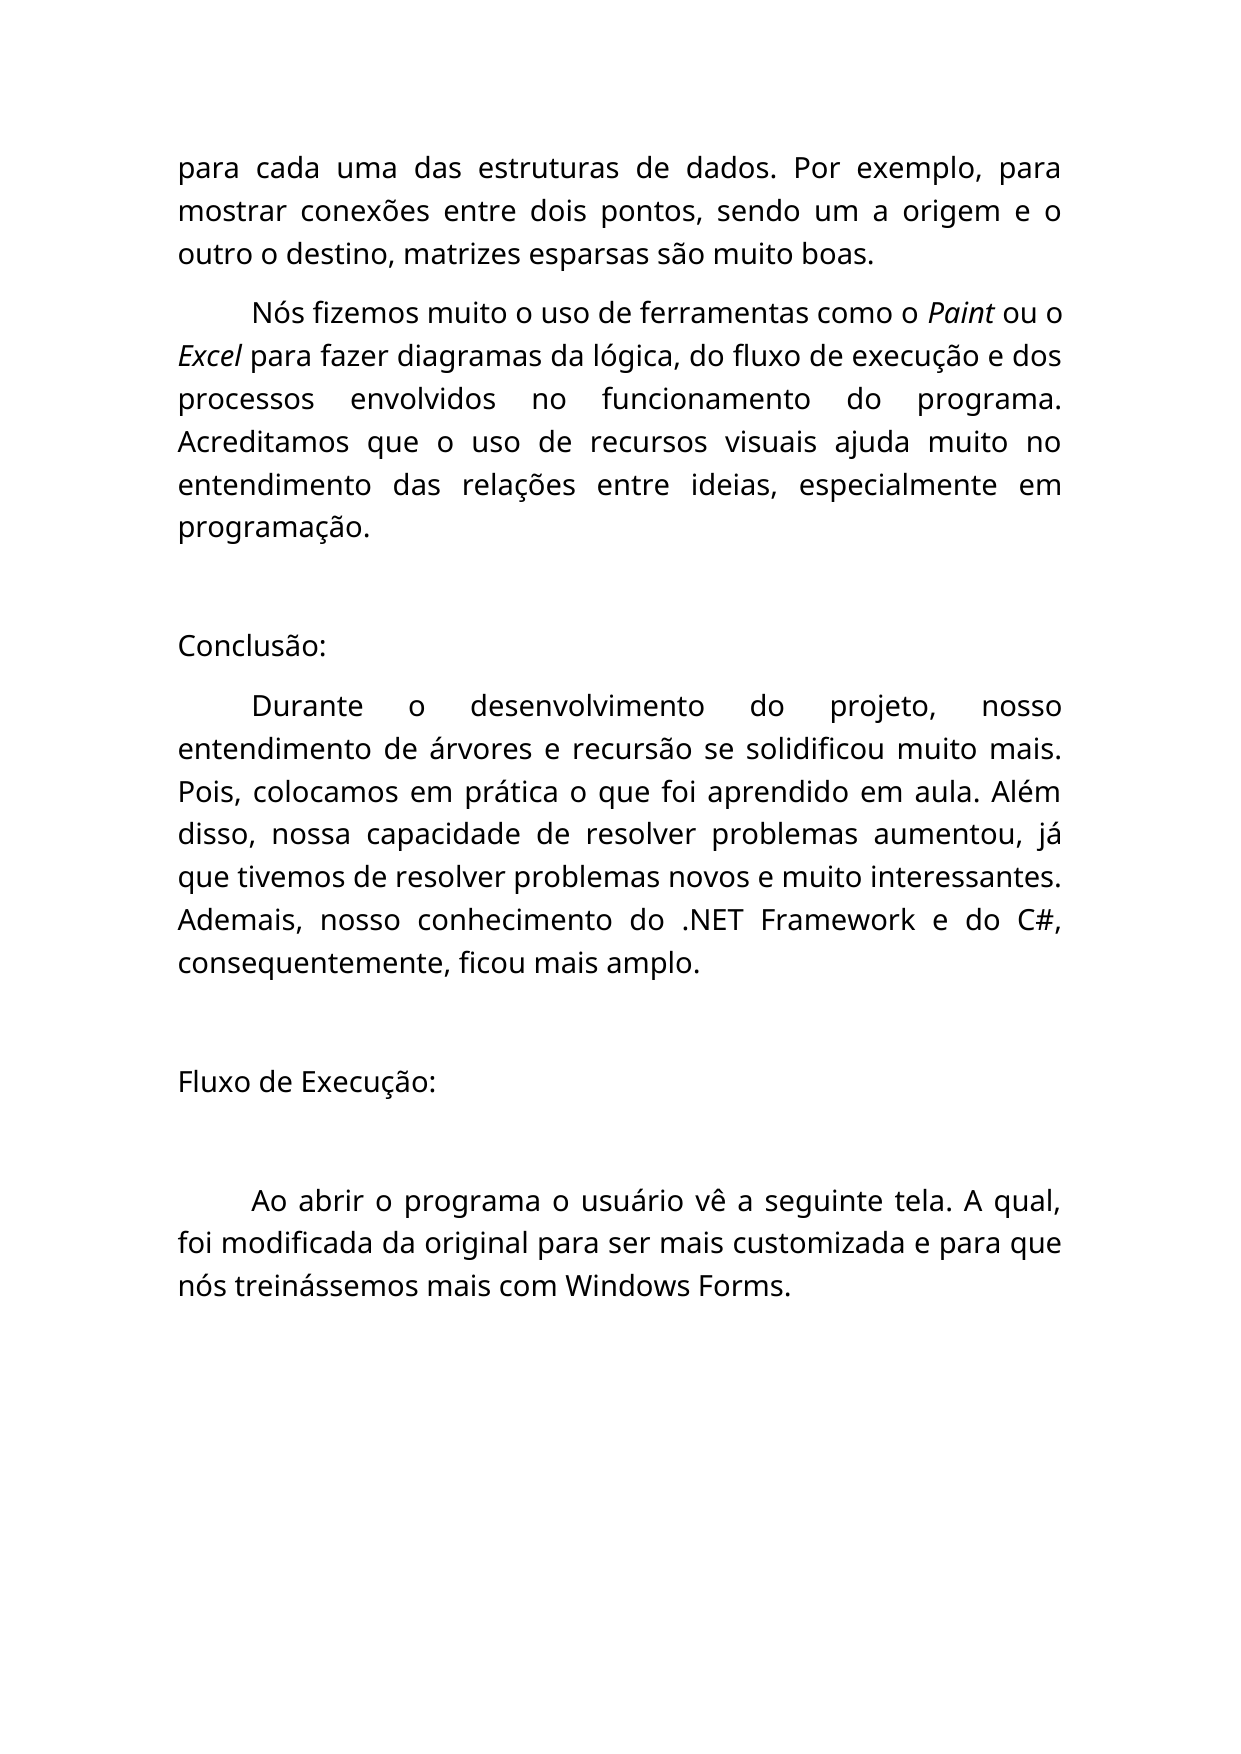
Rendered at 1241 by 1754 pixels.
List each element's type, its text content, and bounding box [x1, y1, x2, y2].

text Conclusão: [177, 626, 1063, 665]
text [177, 148, 1063, 273]
text Ao abrir o programa o usuário vê a seguinte tela. A qual, foi modificada da original para ser mais customizada e para que nós treinássemos mais com Windows Forms. [177, 1180, 1063, 1305]
text Nós fizemos muito o uso de ferramentas como o Paint ou o Excel para fazer diagramas da lógica, do fluxo de execução e dos processos envolvidos no funcionamento do programa. Acreditamos que o uso de recursos visuais ajuda muito no entendimento das relações entre ideias, especialmente em programação. [177, 293, 1063, 546]
text Fluxo de Execução: [177, 1061, 1063, 1101]
text Durante o desenvolvimento do projeto, nosso entendimento de árvores e recursão se solidificou muito mais. Pois, colocamos em prática o que foi aprendido em aula. Além disso, nossa capacidade de resolver problemas aumentou, já que tivemos de resolver problemas novos e muito interessantes. Ademais, nosso conhecimento do .NET Framework e do C#, consequentemente, ficou mais amplo. [177, 685, 1063, 982]
